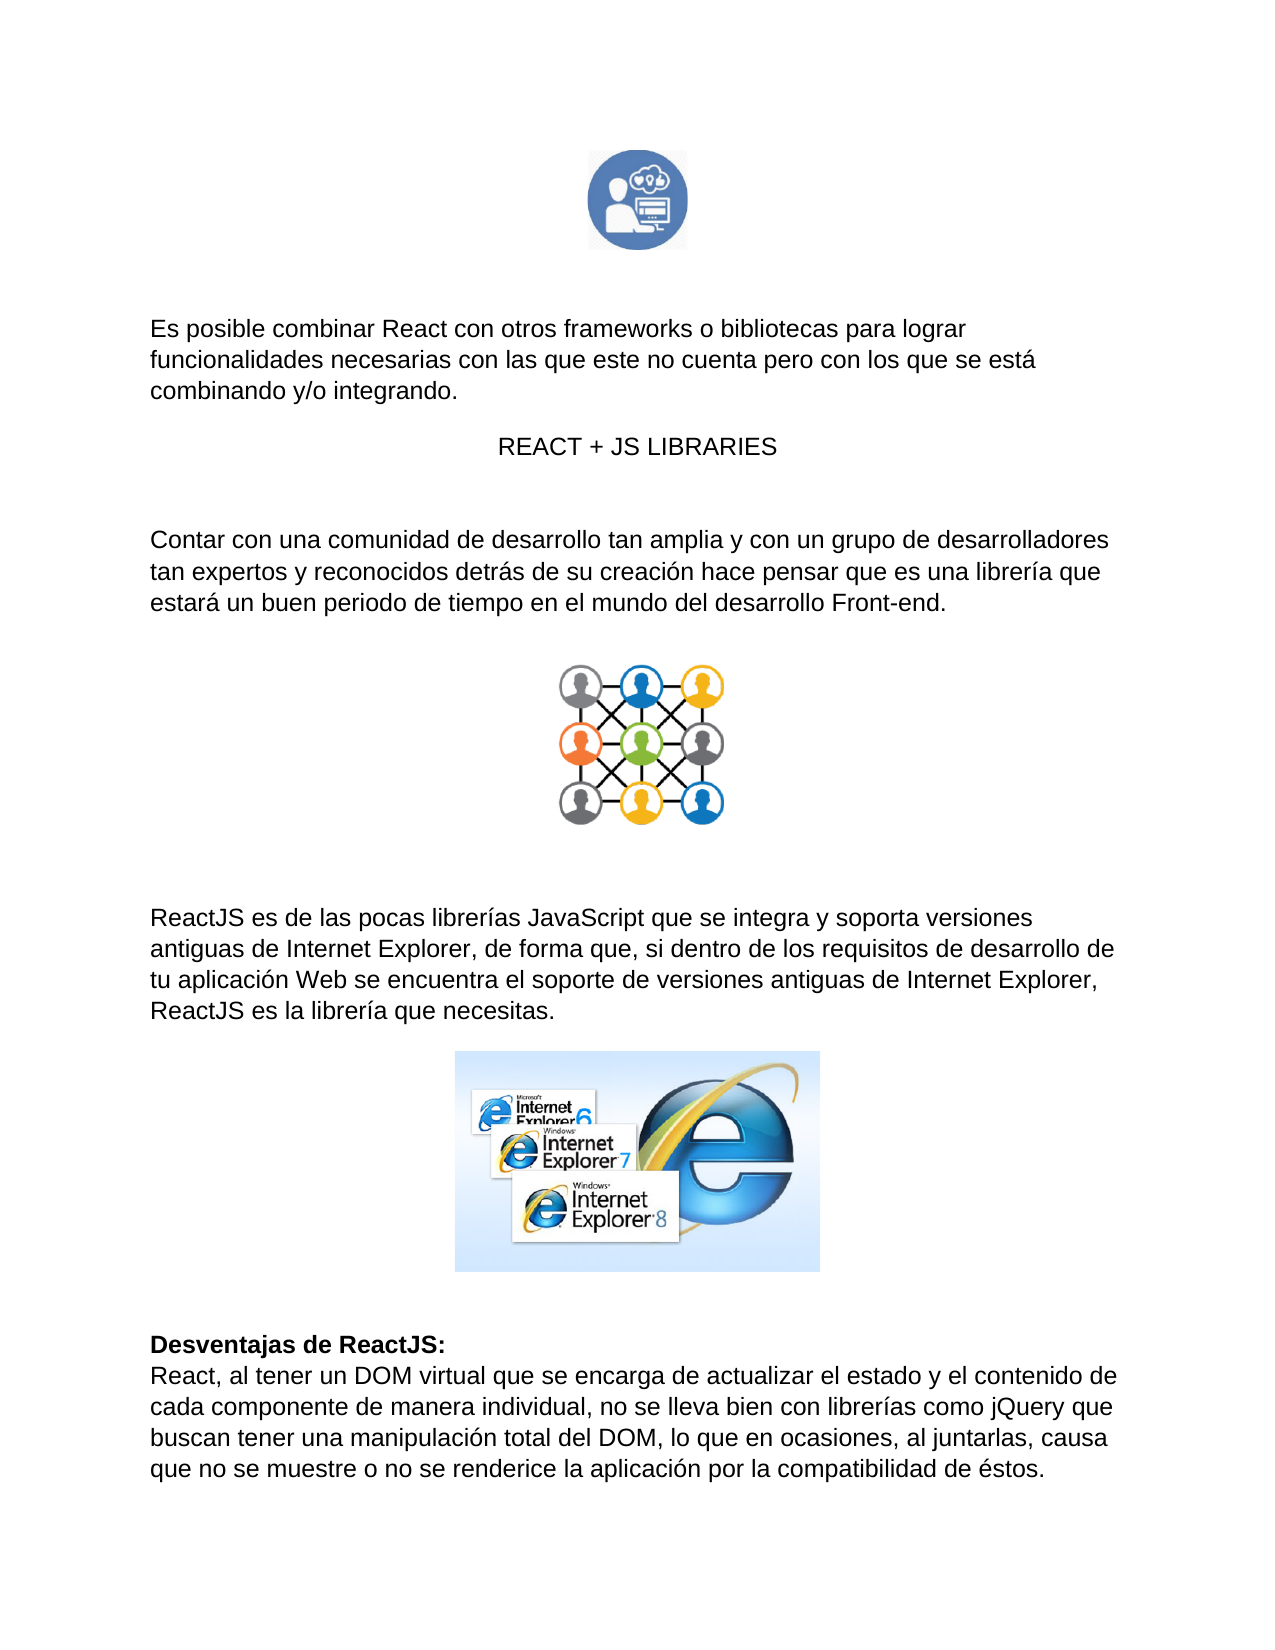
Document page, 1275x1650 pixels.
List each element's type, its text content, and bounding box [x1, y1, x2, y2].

subtitle REACT + JS LIBRARIES [150, 432, 1125, 461]
picture [587, 150, 688, 250]
picture [454, 1051, 821, 1272]
subtitle Desventajas de ReactJS: [150, 1330, 1125, 1359]
picture [520, 643, 755, 839]
text Contar con una comunidad de desarrollo tan amplia y con un grupo de desarrolladores tan expertos y reconocidos detrás de su creación hace pensar que es una librería que estará un buen periodo de tiempo en el mundo del desarrollo Front-end. [150, 463, 1125, 616]
text ReactJS es de las pocas librerías JavaScript que se integra y soporta versiones antiguas de Internet Explorer, de forma que, si dentro de los requisitos de desarrollo de tu aplicación Web se encuentra el soporte de versiones antiguas de Internet Explorer, ReactJS es la librería que necesitas. [150, 841, 1125, 1024]
text Es posible combinar React con otros frameworks o bibliotecas para lograr funcionalidades necesarias con las que este no cuenta pero con los que se está combinando y/o integrando. [150, 252, 1125, 405]
text React, al tener un DOM virtual que se encarga de actualizar el estado y el contenido de cada componente de manera individual, no se lleva bien con librerías como jQuery que buscan tener una manipulación total del DOM, lo que en ocasiones, al juntarlas, causa que no se muestre o no se renderice la aplicación por la compatibilidad de éstos. [150, 1361, 1125, 1483]
